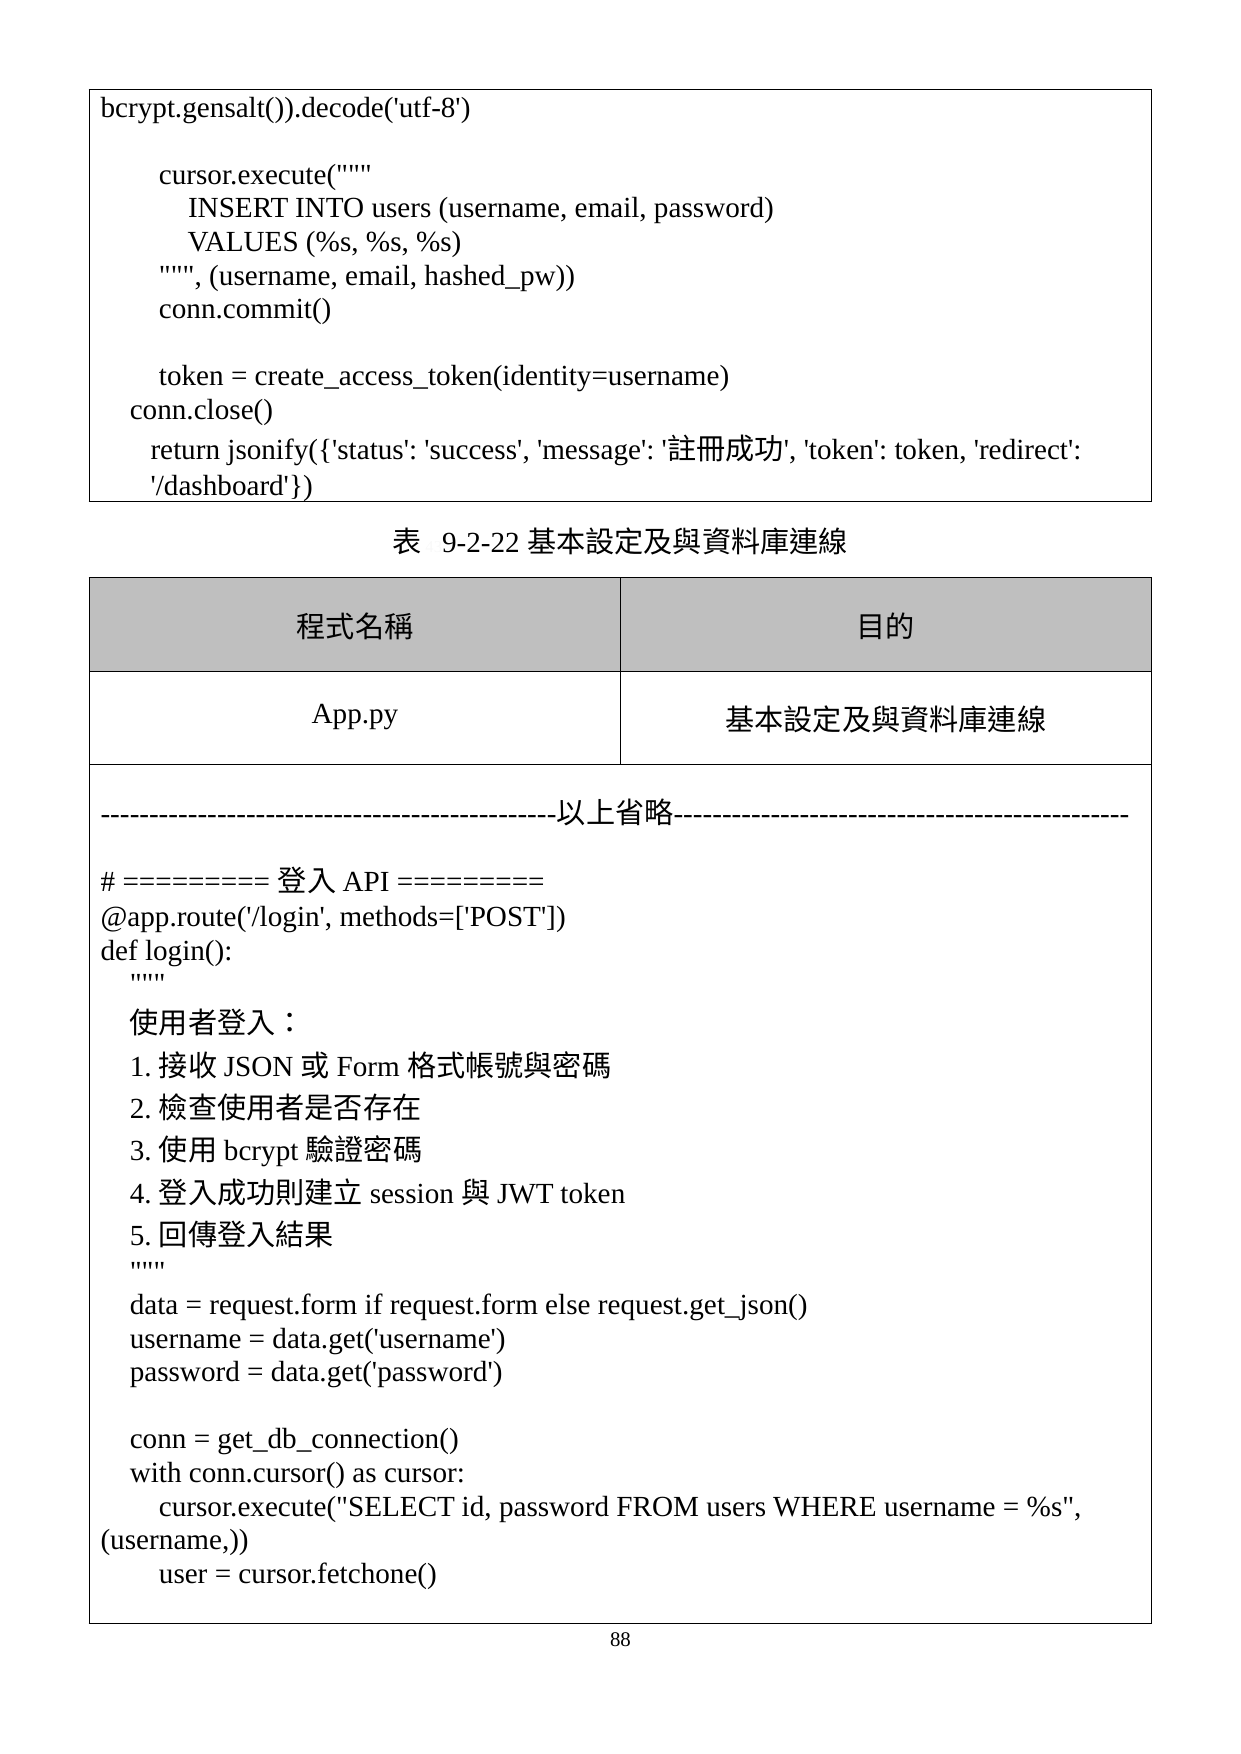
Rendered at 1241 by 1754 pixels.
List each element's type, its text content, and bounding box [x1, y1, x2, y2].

table_header 程式名稱 [90, 578, 620, 671]
table_header 目的 [621, 578, 1151, 671]
text 表439-2-22 基本設定及與資料庫連線 [89, 502, 1152, 577]
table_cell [90, 765, 1151, 1623]
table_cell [90, 90, 1151, 501]
table_cell 基本設定及與資料庫連線 [621, 672, 1151, 764]
table_cell App.py [90, 672, 620, 764]
